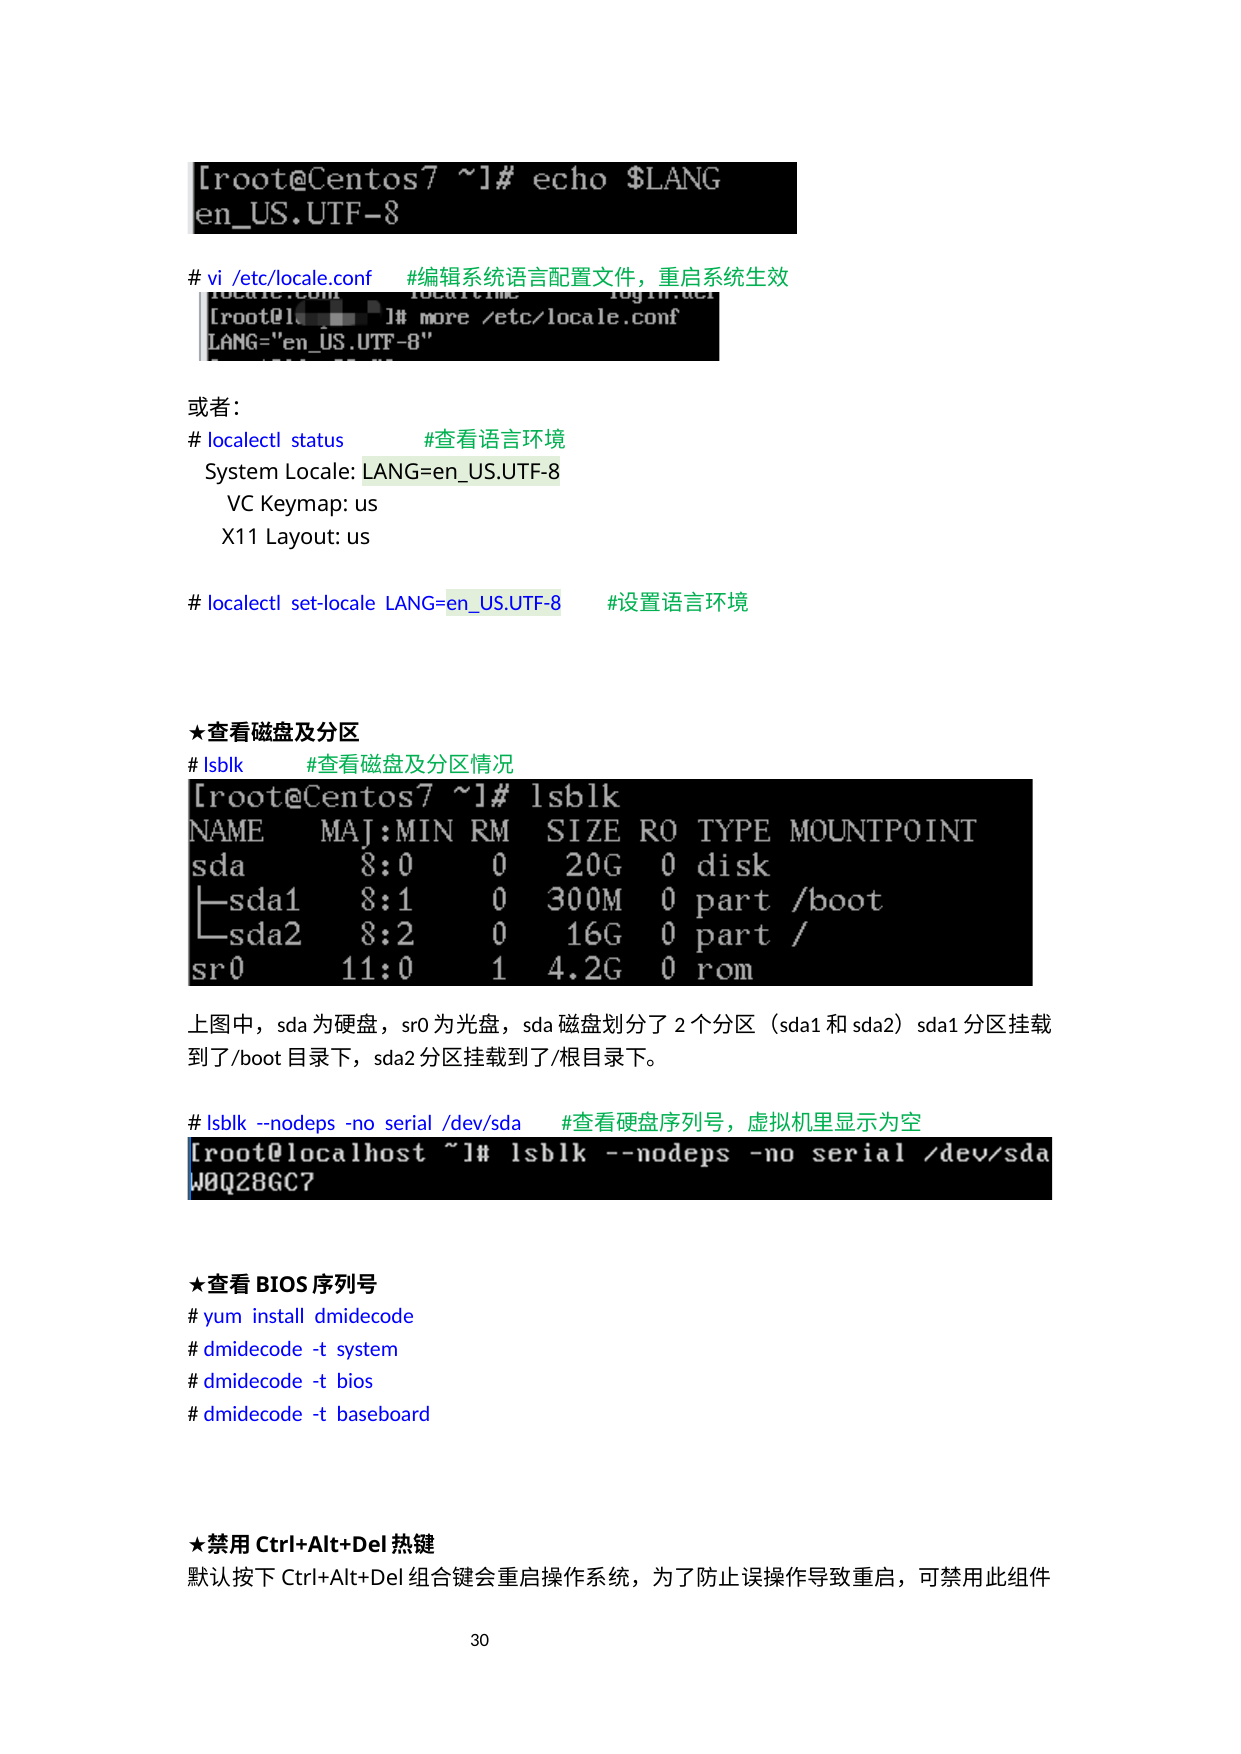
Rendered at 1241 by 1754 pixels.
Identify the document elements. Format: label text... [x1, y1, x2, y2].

picture [187, 779, 1033, 986]
picture [187, 1137, 1053, 1200]
text X11 Layout: us [187, 519, 1053, 552]
text ★禁用Ctrl+Alt+Del热键 [187, 1527, 1053, 1559]
text # lsblk #查看磁盘及分区情况 [187, 747, 1053, 779]
text 上图中，sda为硬盘，sr0为光盘，sda磁盘划分了2个分区（sda1和sda2）sda1分区挂载到了/boot目录下，sda2分区挂载到了/根目录下。 [187, 1007, 1053, 1072]
text # vi /etc/locale.conf #编辑系统语言配置文件，重启系统生效 [187, 259, 1053, 292]
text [187, 1559, 1053, 1592]
text # lsblk --nodeps -no serial /dev/sda #查看硬盘序列号，虚拟机里显示为空 [187, 1104, 1053, 1137]
text 或者： [187, 389, 1053, 422]
text # dmidecode -t bios [187, 1364, 1053, 1397]
text # dmidecode -t system [187, 1332, 1053, 1364]
text ★查看磁盘及分区 [187, 714, 1053, 747]
picture [187, 292, 720, 361]
text # localectl status #查看语言环境 [187, 422, 1053, 454]
text VC Keymap: us [187, 487, 1053, 519]
picture [187, 162, 797, 234]
text # localectl set-locale LANG=en_US.UTF-8 #设置语言环境 [187, 584, 1053, 617]
text # yum install dmidecode [187, 1299, 1053, 1332]
text System Locale: LANG=en_US.UTF-8 [187, 454, 1053, 487]
text ★查看BIOS序列号 [187, 1267, 1053, 1299]
text # dmidecode -t baseboard [187, 1397, 1053, 1429]
